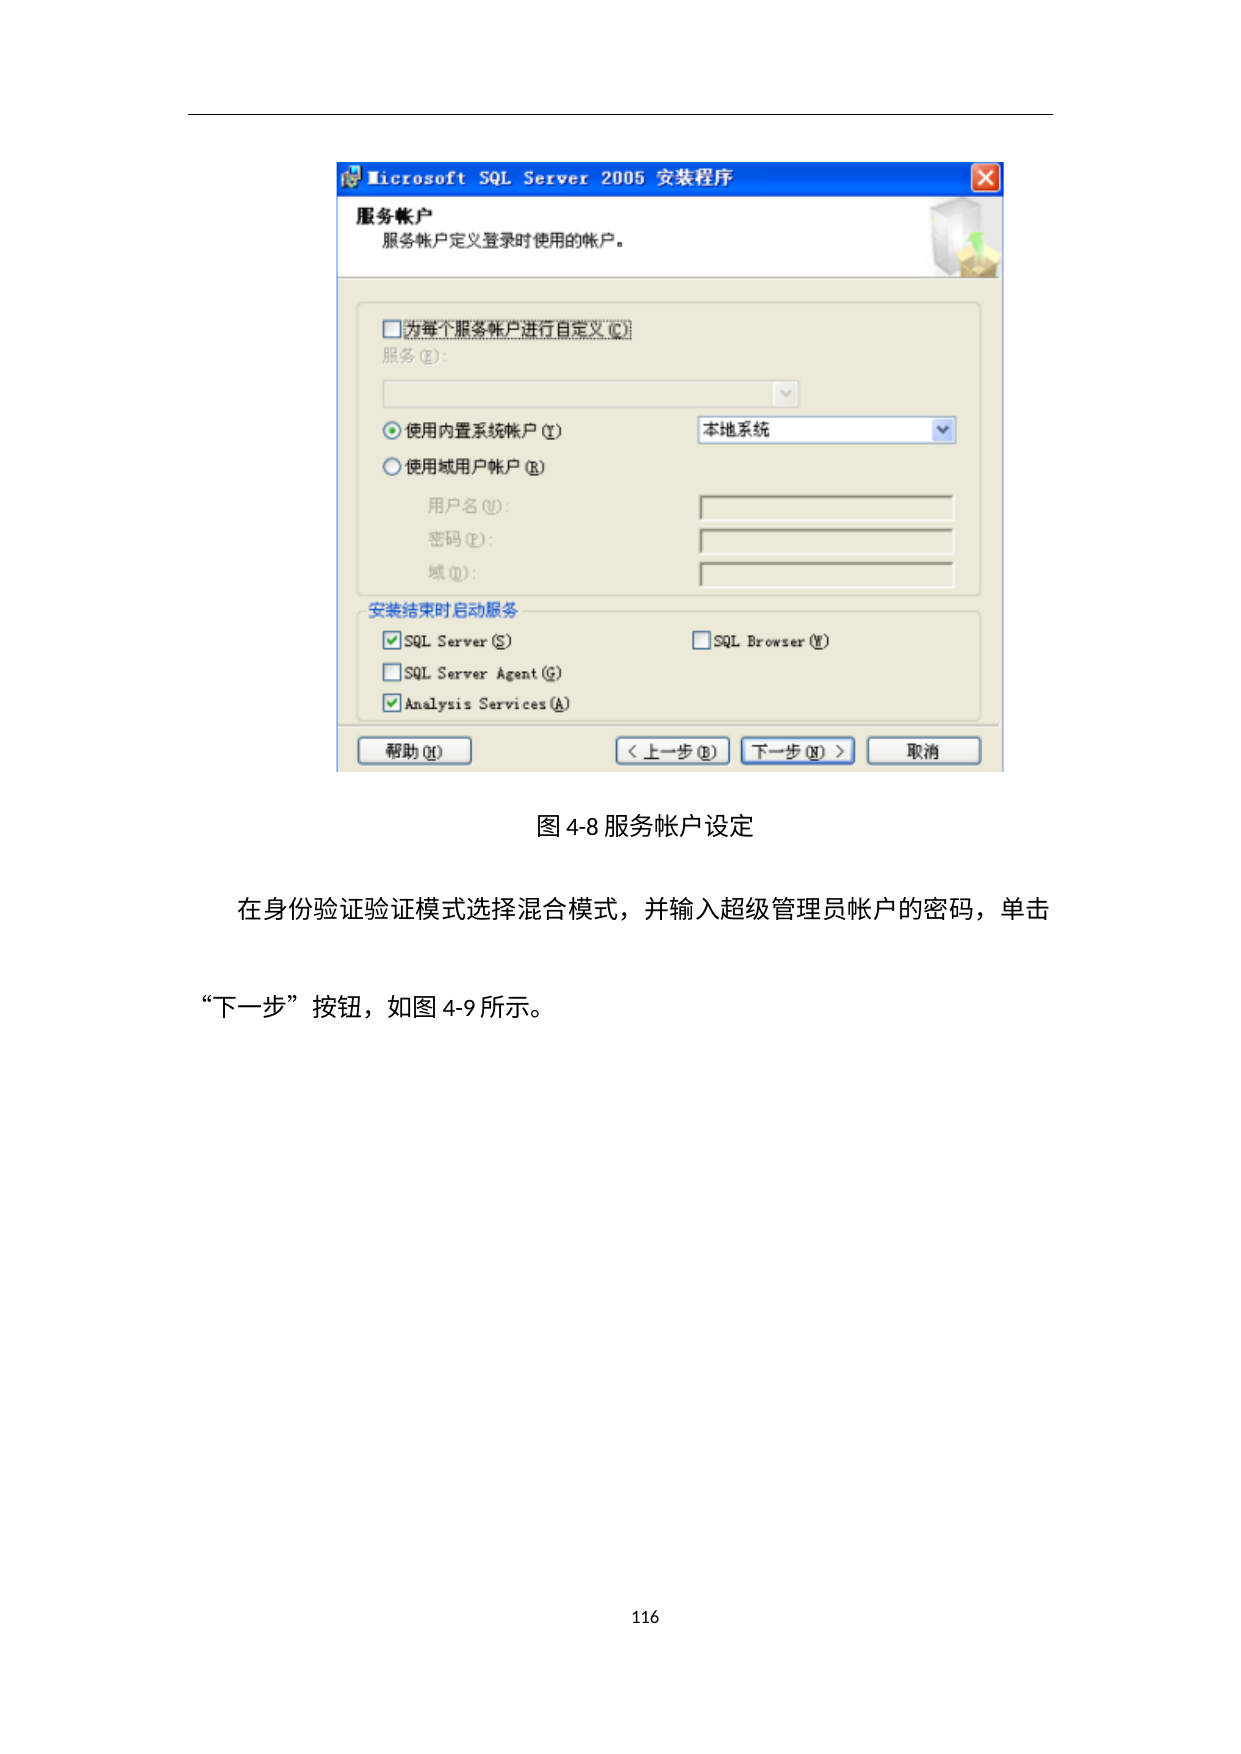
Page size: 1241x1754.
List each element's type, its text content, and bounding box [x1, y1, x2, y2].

text 在身份验证验证模式选择混合模式，并输入超级管理员帐户的密码，单击“下一步”按钮，如图4-9所示。 [187, 875, 1053, 1038]
text 图4-8 服务帐户设定 [187, 792, 1053, 857]
picture [336, 162, 1004, 772]
